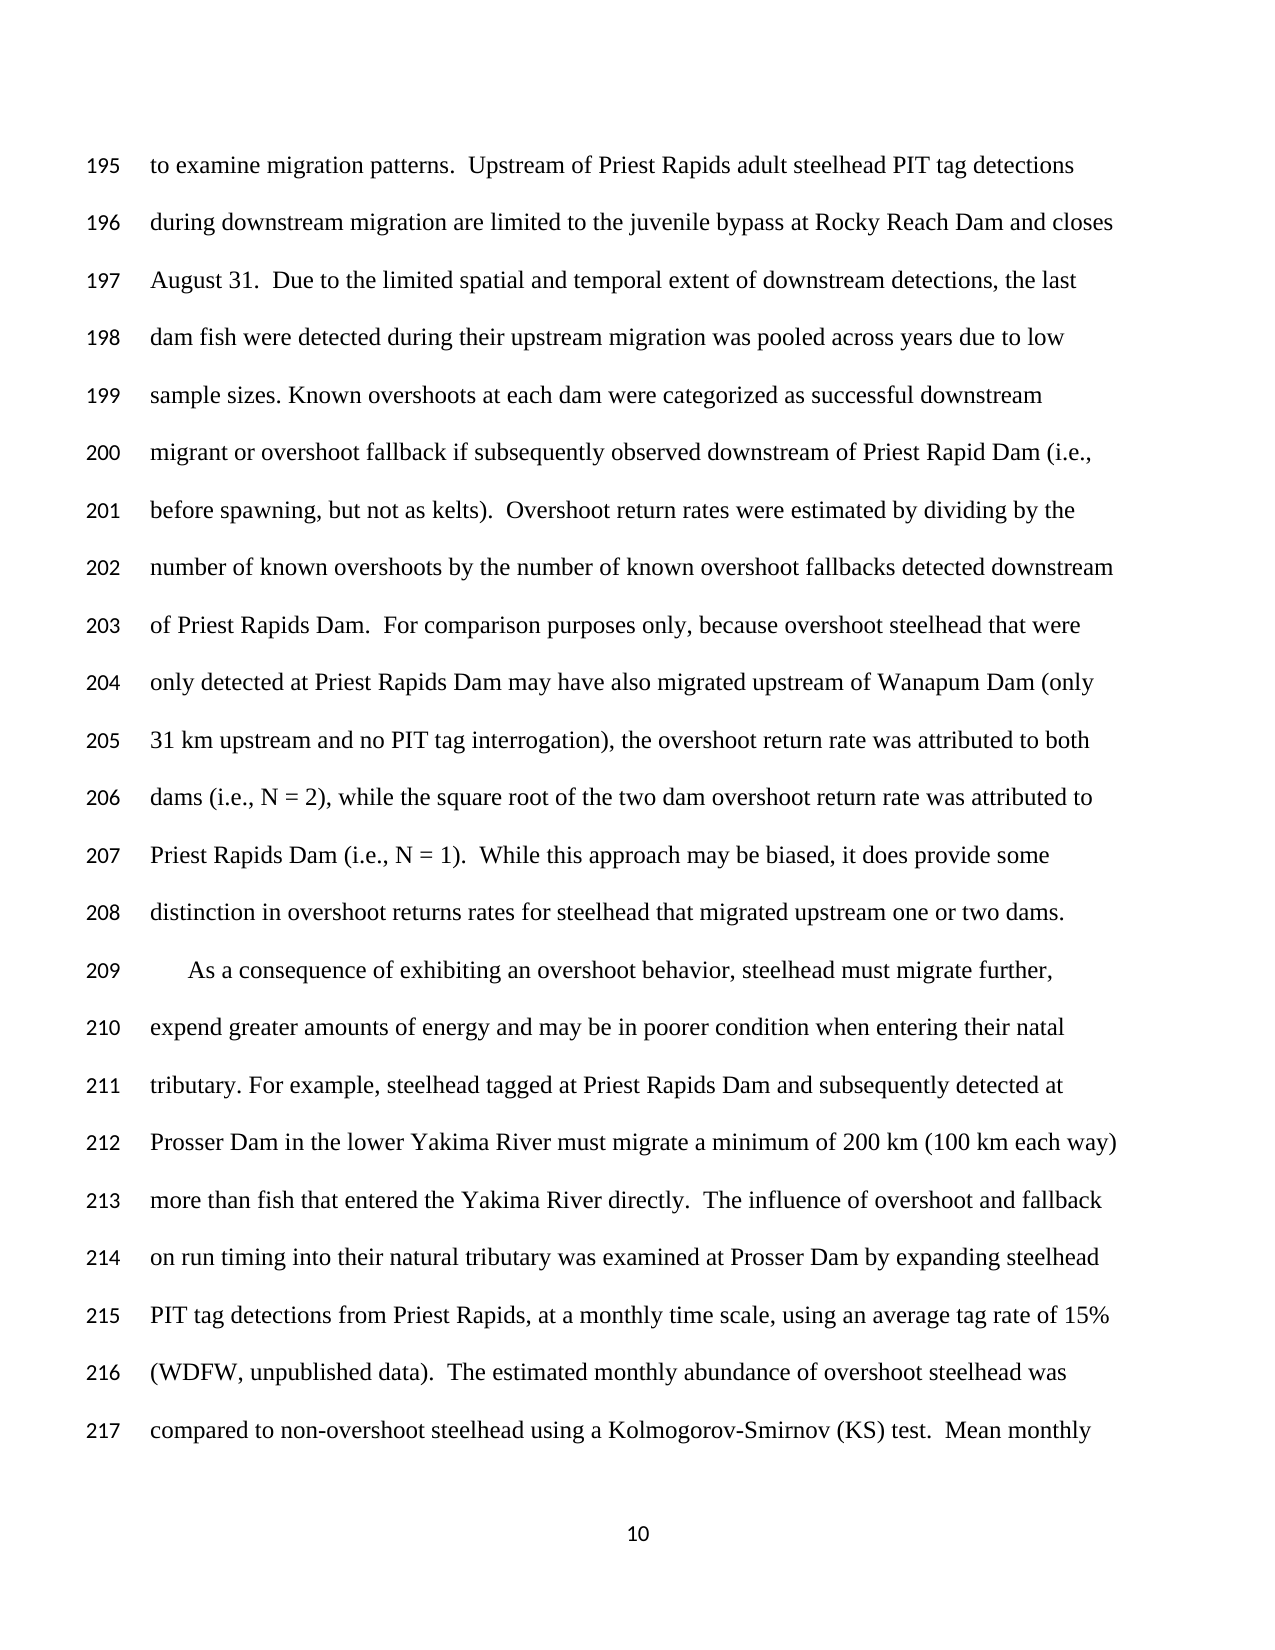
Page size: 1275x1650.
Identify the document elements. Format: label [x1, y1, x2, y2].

text [150, 955, 1125, 1444]
text [150, 150, 1125, 926]
